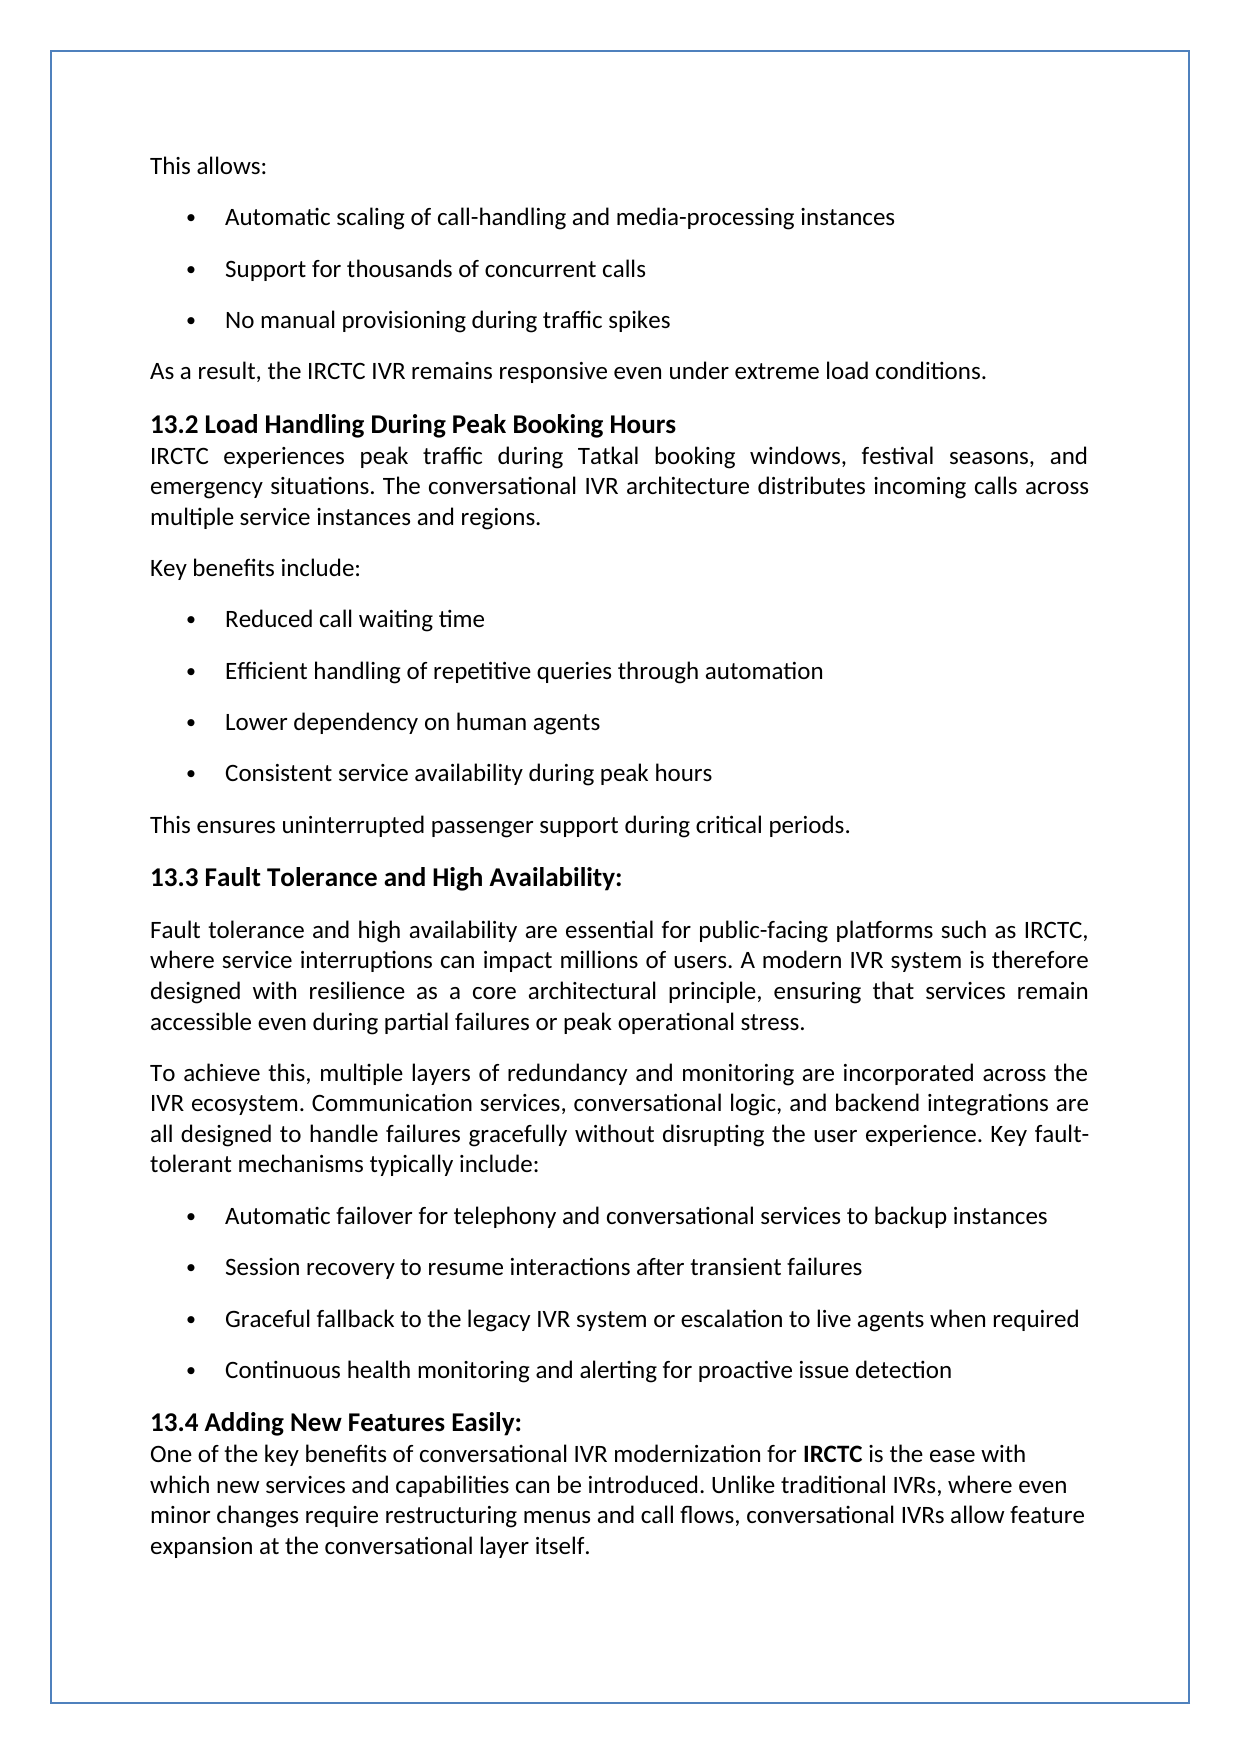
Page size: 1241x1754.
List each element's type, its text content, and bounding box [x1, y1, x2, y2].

text As a result, the IRCTC IVR remains responsive even under extreme load conditions. [150, 355, 1090, 386]
list Efficient handling of repetitive queries through automation [187, 655, 1090, 685]
list Automatic scaling of call-handling and media-processing instances [187, 201, 1090, 232]
subtitle 13.4 Adding New Features Easily: [150, 1405, 1090, 1438]
list Support for thousands of concurrent calls [187, 253, 1090, 283]
list Graceful fallback to the legacy IVR system or escalation to live agents when required [187, 1303, 1090, 1333]
text This ensures uninterrupted passenger support during critical periods. [150, 809, 1090, 839]
text Fault tolerance and high availability are essential for public-facing platforms such as IRCTC, where service interruptions can impact millions of users. A modern IVR system is therefore designed with resilience as a core architectural principle, ensuring that services remain accessible even during partial failures or peak operational stress. [150, 914, 1090, 1036]
text 13.3 Fault Tolerance and High Availability: [150, 860, 1090, 893]
list Continuous health monitoring and alerting for proactive issue detection [187, 1354, 1090, 1384]
list Reduced call waiting time [187, 603, 1090, 634]
list Automatic failover for telephony and conversational services to backup instances [187, 1200, 1090, 1231]
list Consistent service availability during peak hours [187, 758, 1090, 788]
text IRCTC experiences peak traffic during Tatkal booking windows, festival seasons, and emergency situations. The conversational IVR architecture distributes incoming calls across multiple service instances and regions. [150, 440, 1090, 531]
subtitle 13.2 Load Handling During Peak Booking Hours [150, 407, 1090, 440]
text One of the key benefits of conversational IVR modernization for IRCTC is the ease with which new services and capabilities can be introduced. Unlike traditional IVRs, where even minor changes require restructuring menus and call flows, conversational IVRs allow feature expansion at the conversational layer itself. [150, 1438, 1090, 1561]
text Key benefits include: [150, 552, 1090, 583]
text To achieve this, multiple layers of redundancy and monitoring are incorporated across the IVR ecosystem. Communication services, conversational logic, and backend integrations are all designed to handle failures gracefully without disrupting the user experience. Key fault-tolerant mechanisms typically include: [150, 1057, 1090, 1179]
list No manual provisioning during traffic spikes [187, 304, 1090, 334]
list Lower dependency on human agents [187, 706, 1090, 737]
text This allows: [150, 150, 1090, 181]
list Session recovery to resume interactions after transient failures [187, 1251, 1090, 1282]
